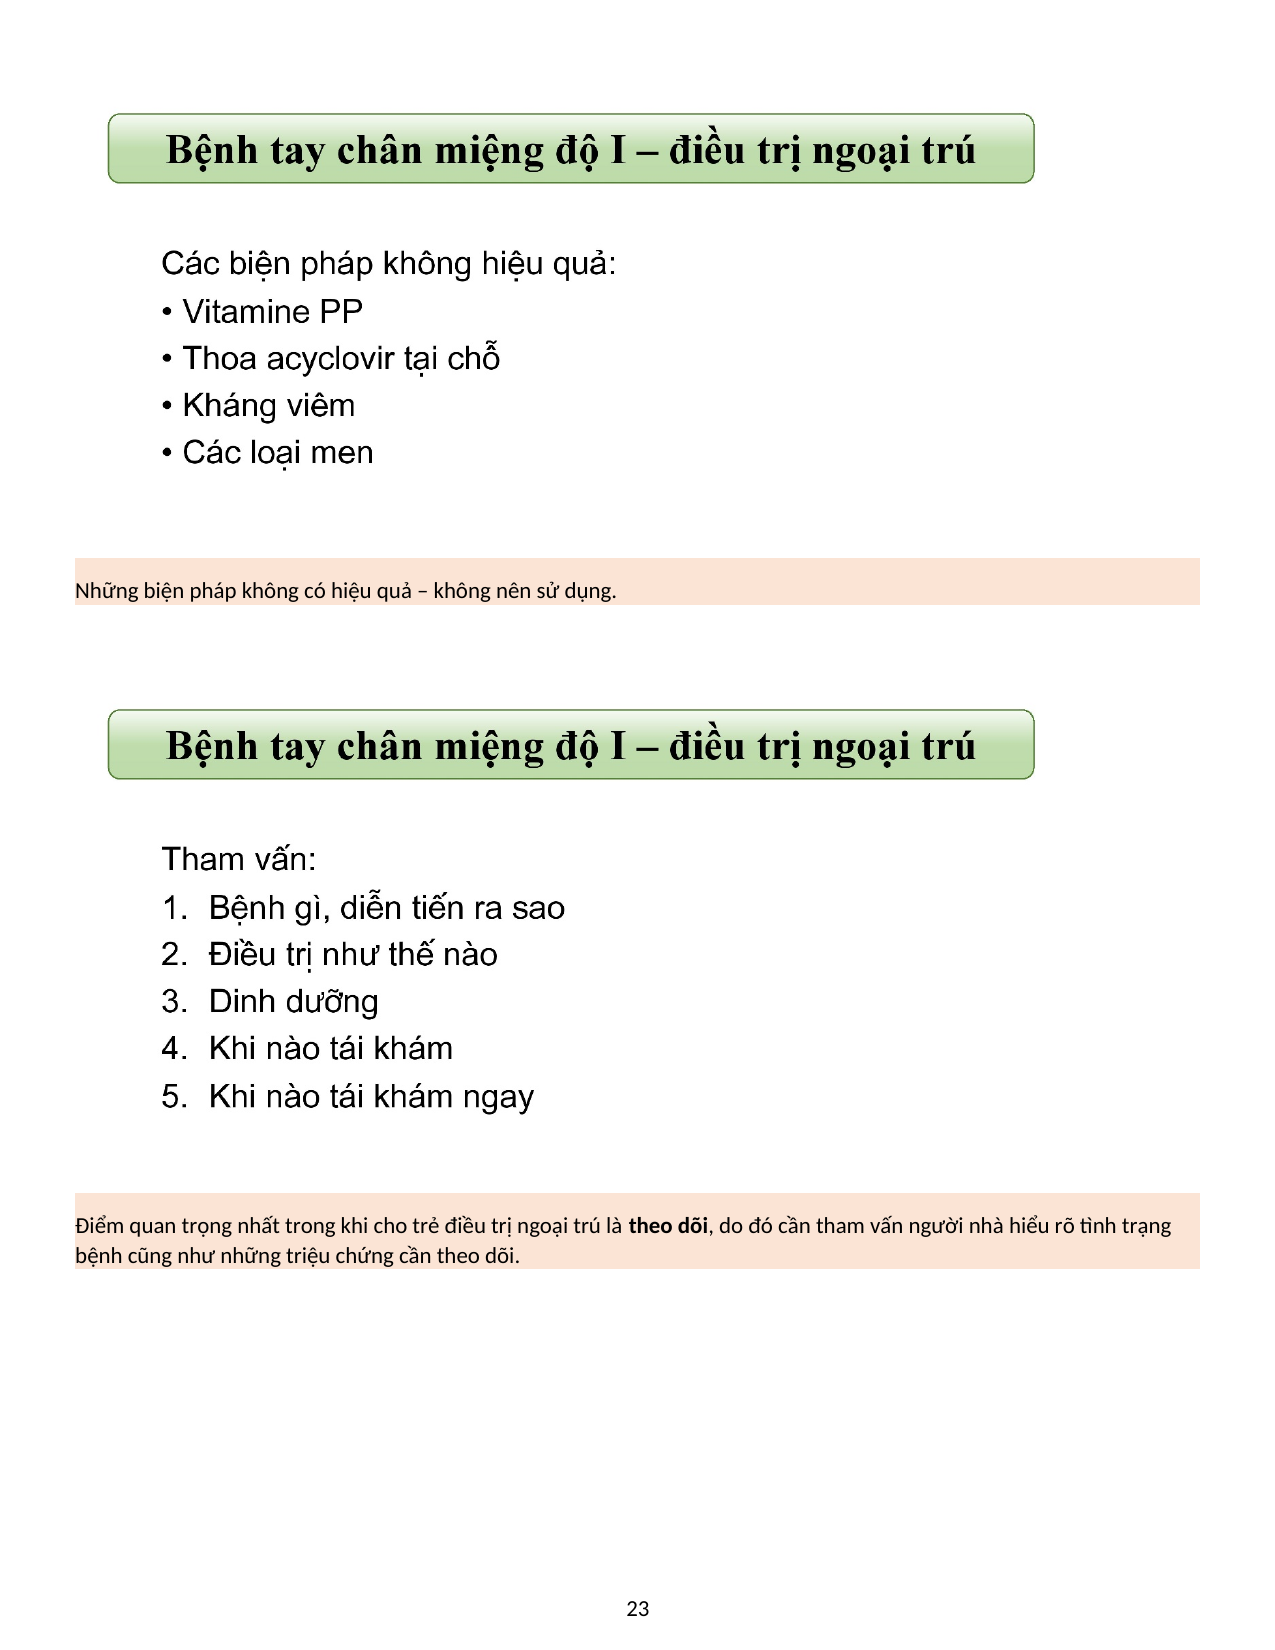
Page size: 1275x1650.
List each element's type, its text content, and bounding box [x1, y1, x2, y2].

picture [75, 670, 1200, 1193]
text Điểm quan trọng nhất trong khi cho trẻ điều trị ngoại trú là theo dõi, do đó cần tham vấn người nhà hiểu rõ tình trạng bệnh cũng như những triệu chứng cần theo dõi. [75, 1211, 1200, 1269]
text Những biện pháp không có hiệu quả – không nên sử dụng. [75, 577, 1200, 605]
picture [75, 75, 1200, 558]
